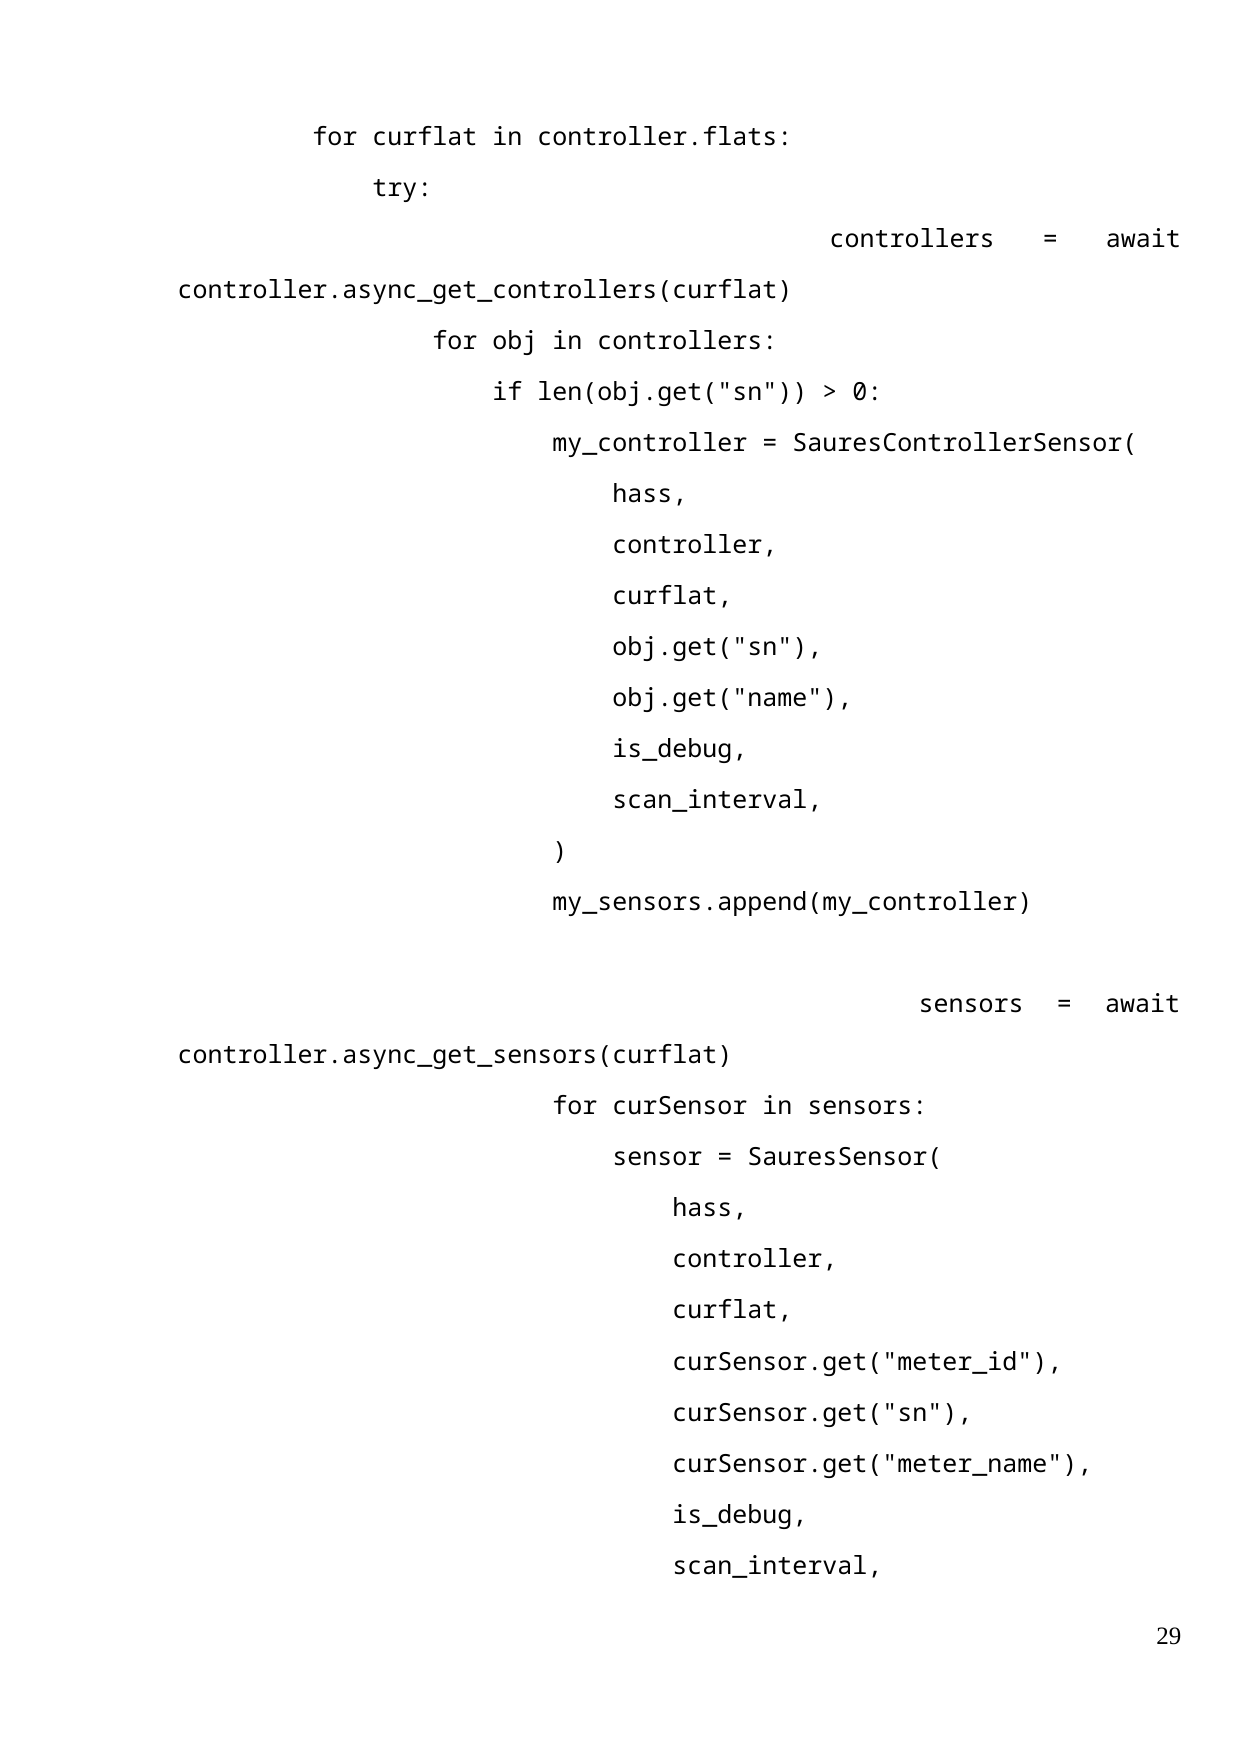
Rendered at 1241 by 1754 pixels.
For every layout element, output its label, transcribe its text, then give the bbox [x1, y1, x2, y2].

text sensor = SauresSensor( [177, 1139, 1181, 1173]
text curSensor.get("meter_name"), [177, 1445, 1181, 1479]
text obj.get("name"), [177, 679, 1181, 714]
text curSensor.get("sn"), [177, 1394, 1181, 1428]
text for obj in controllers: [177, 322, 1181, 356]
text if len(obj.get("sn")) > 0: [177, 373, 1181, 407]
text controller, [177, 526, 1181, 561]
text hass, [177, 475, 1181, 509]
text curflat, [177, 577, 1181, 612]
text curflat, [177, 1292, 1181, 1326]
text for curflat in controller.flats: [177, 118, 1181, 152]
text sensors = await controller.async_get_sensors(curflat) [177, 986, 1181, 1071]
text controller, [177, 1241, 1181, 1275]
text controllers = await controller.async_get_controllers(curflat) [177, 220, 1181, 305]
text try: [177, 169, 1181, 203]
text scan_interval, [177, 782, 1181, 816]
text curSensor.get("meter_id"), [177, 1343, 1181, 1377]
text ) [177, 833, 1181, 867]
text my_sensors.append(my_controller) [177, 884, 1181, 918]
text is_debug, [177, 731, 1181, 765]
text is_debug, [177, 1496, 1181, 1530]
text hass, [177, 1190, 1181, 1224]
text scan_interval, [177, 1547, 1181, 1581]
text for curSensor in sensors: [177, 1088, 1181, 1122]
text obj.get("sn"), [177, 628, 1181, 663]
text my_controller = SauresControllerSensor( [177, 424, 1181, 458]
